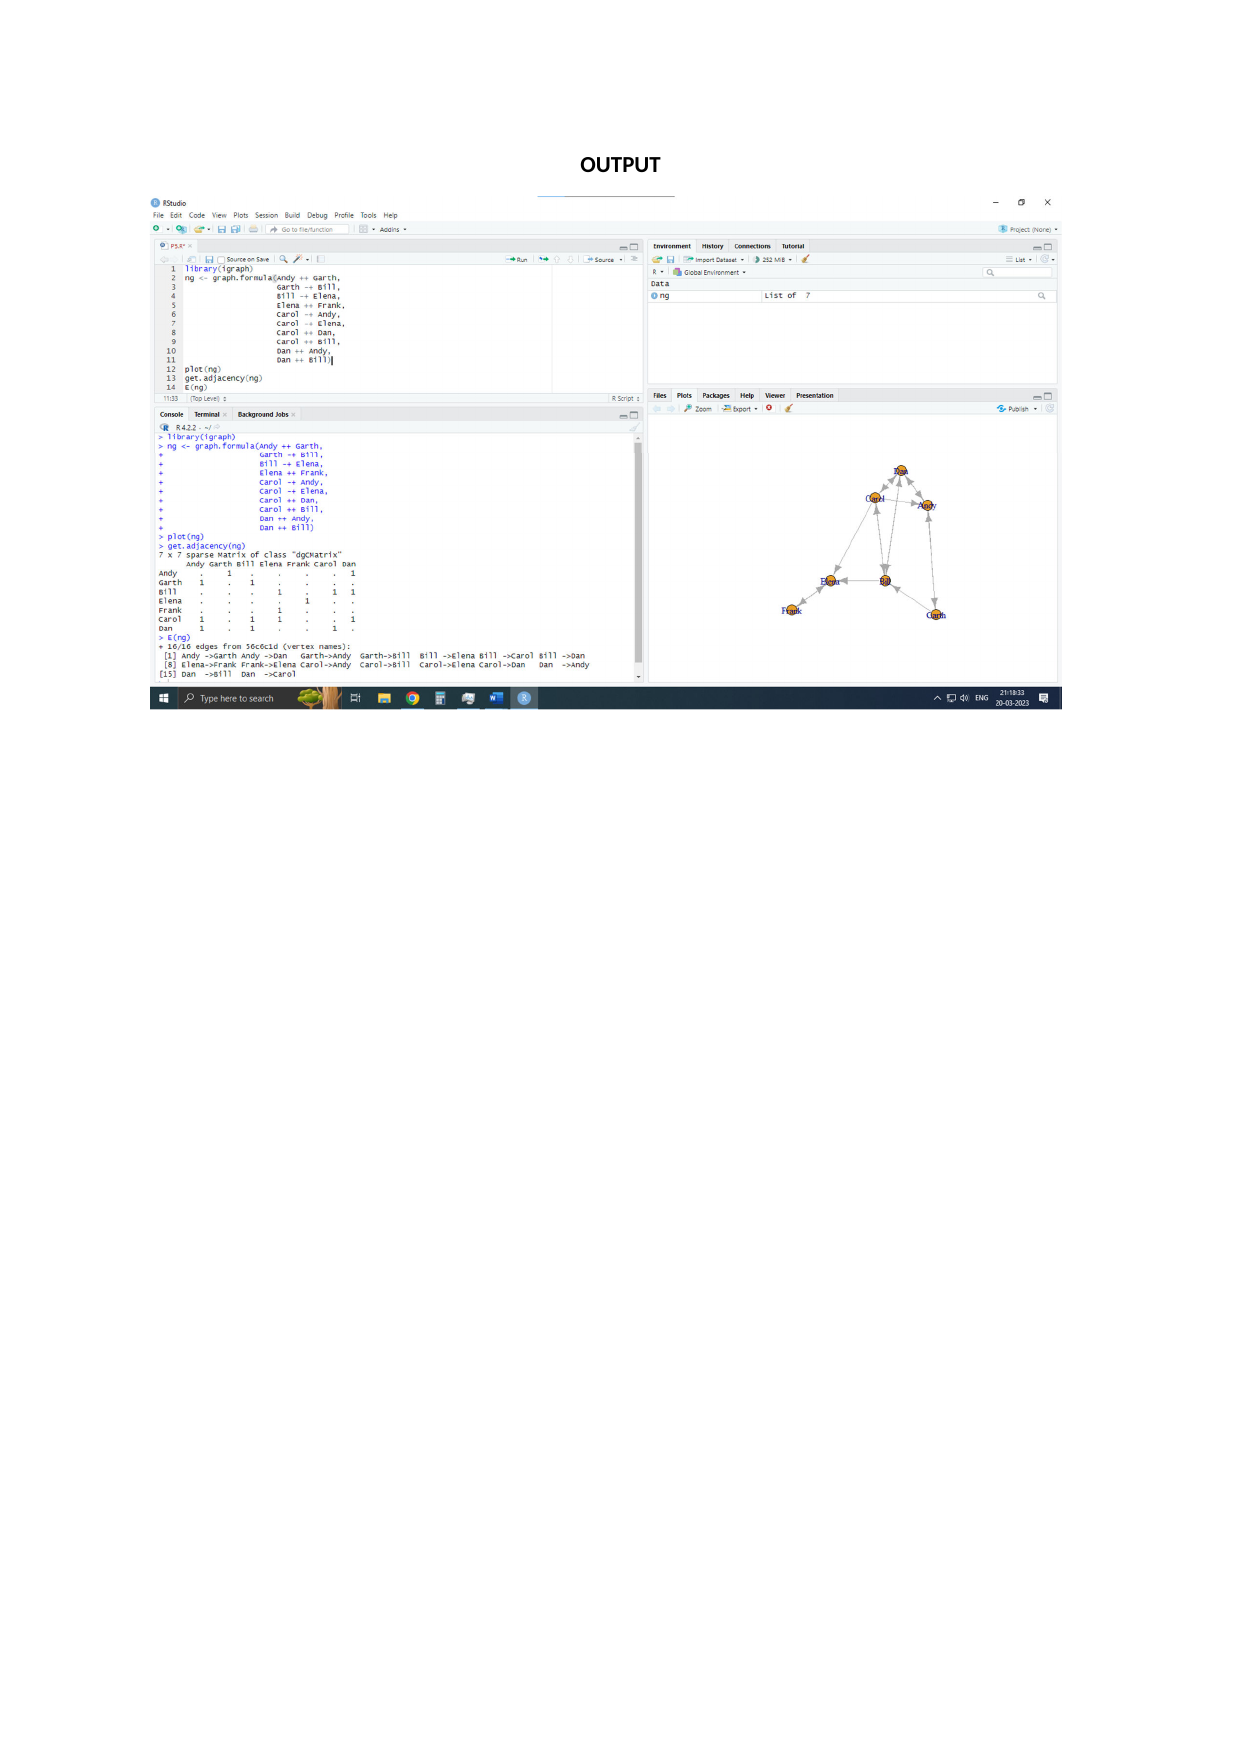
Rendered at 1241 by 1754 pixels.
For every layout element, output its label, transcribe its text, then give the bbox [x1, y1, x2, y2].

text OUTPUT [159, 150, 1081, 178]
picture [149, 196, 1062, 710]
